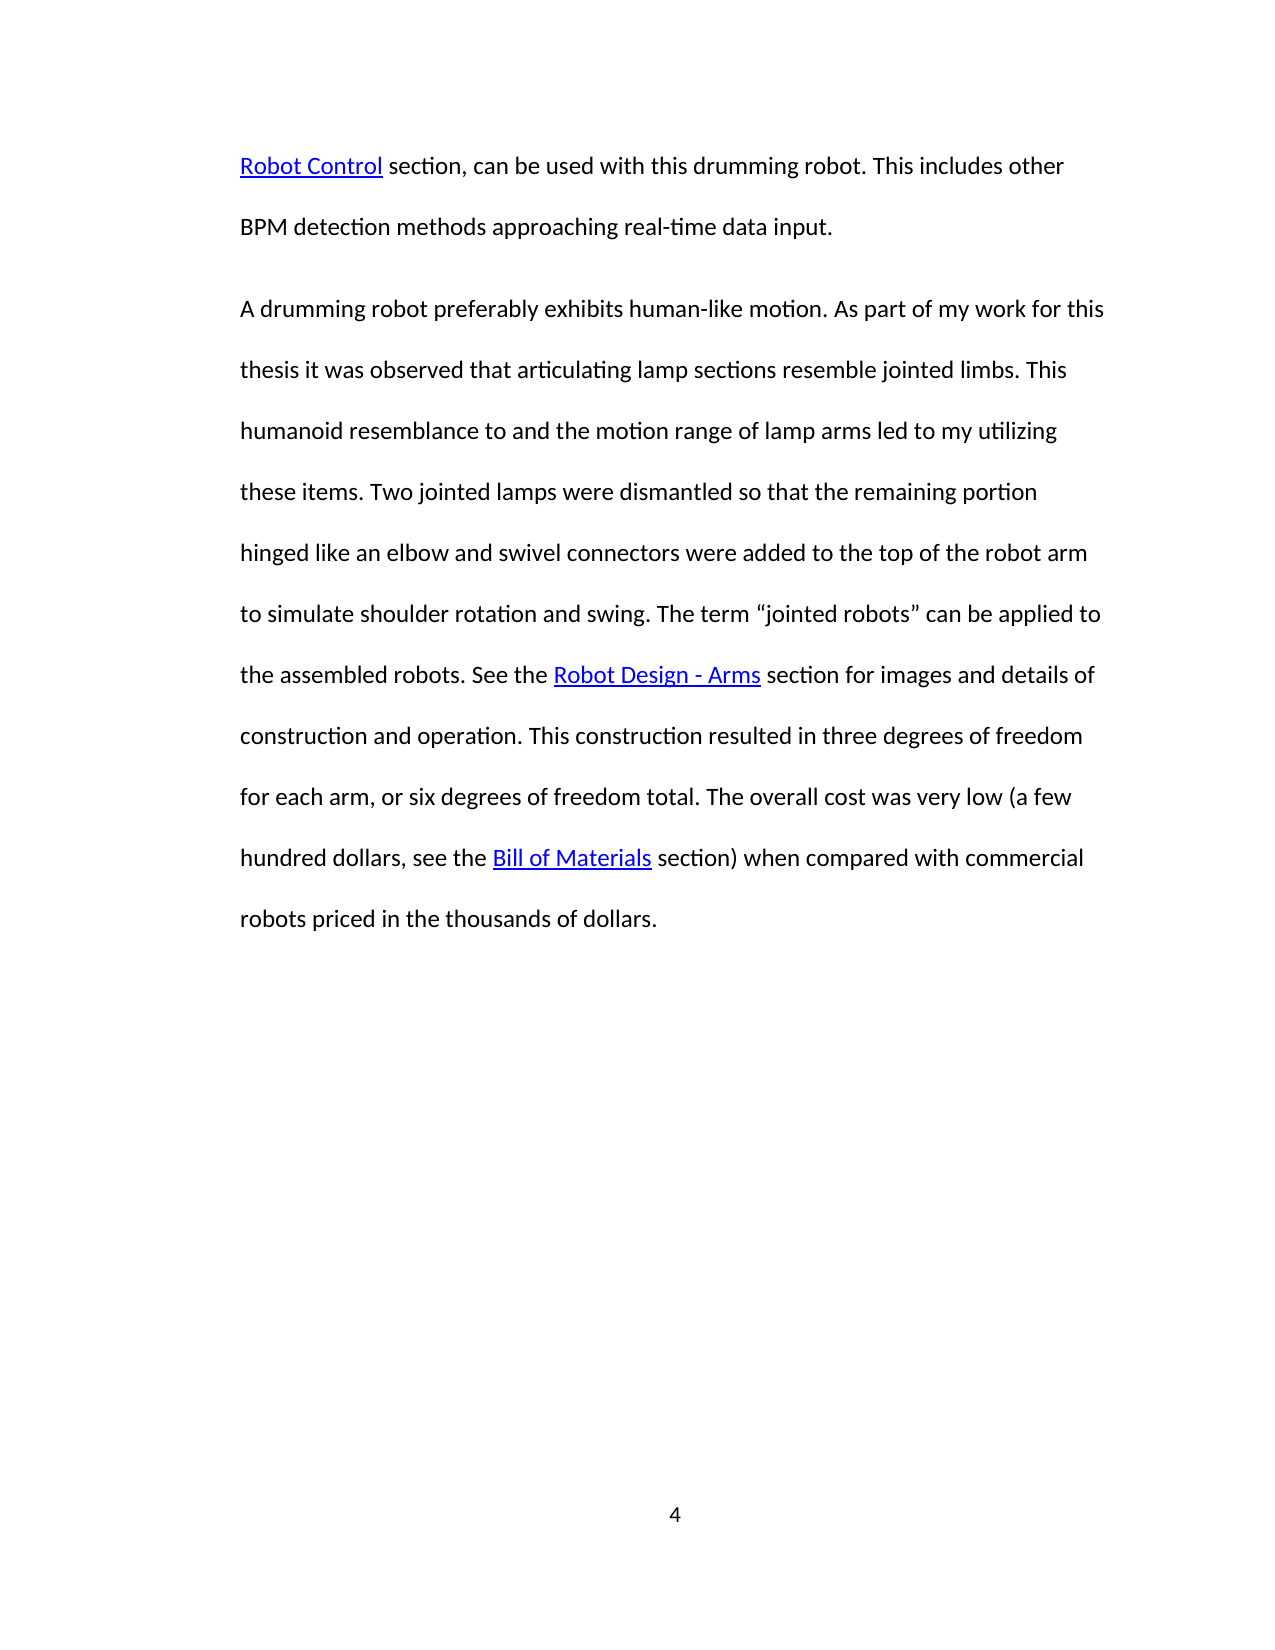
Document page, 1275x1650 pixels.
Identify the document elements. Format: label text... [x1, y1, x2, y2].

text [240, 150, 1110, 242]
text A drumming robot preferably exhibits human-like motion. As part of my work for this thesis it was observed that articulating lamp sections resemble jointed limbs. This humanoid resemblance to and the motion range of lamp arms led to my utilizing these items. Two jointed lamps were dismantled so that the remaining portion hinged like an elbow and swivel connectors were added to the top of the robot arm to simulate shoulder rotation and swing. The term “jointed robots” can be applied to the assembled robots. See the Robot Design - Arms section for images and details of construction and operation. This construction resulted in three degrees of freedom for each arm, or six degrees of freedom total. The overall cost was very low (a few hundred dollars, see the Bill of Materials section) when compared with commercial robots priced in the thousands of dollars. [240, 293, 1110, 934]
